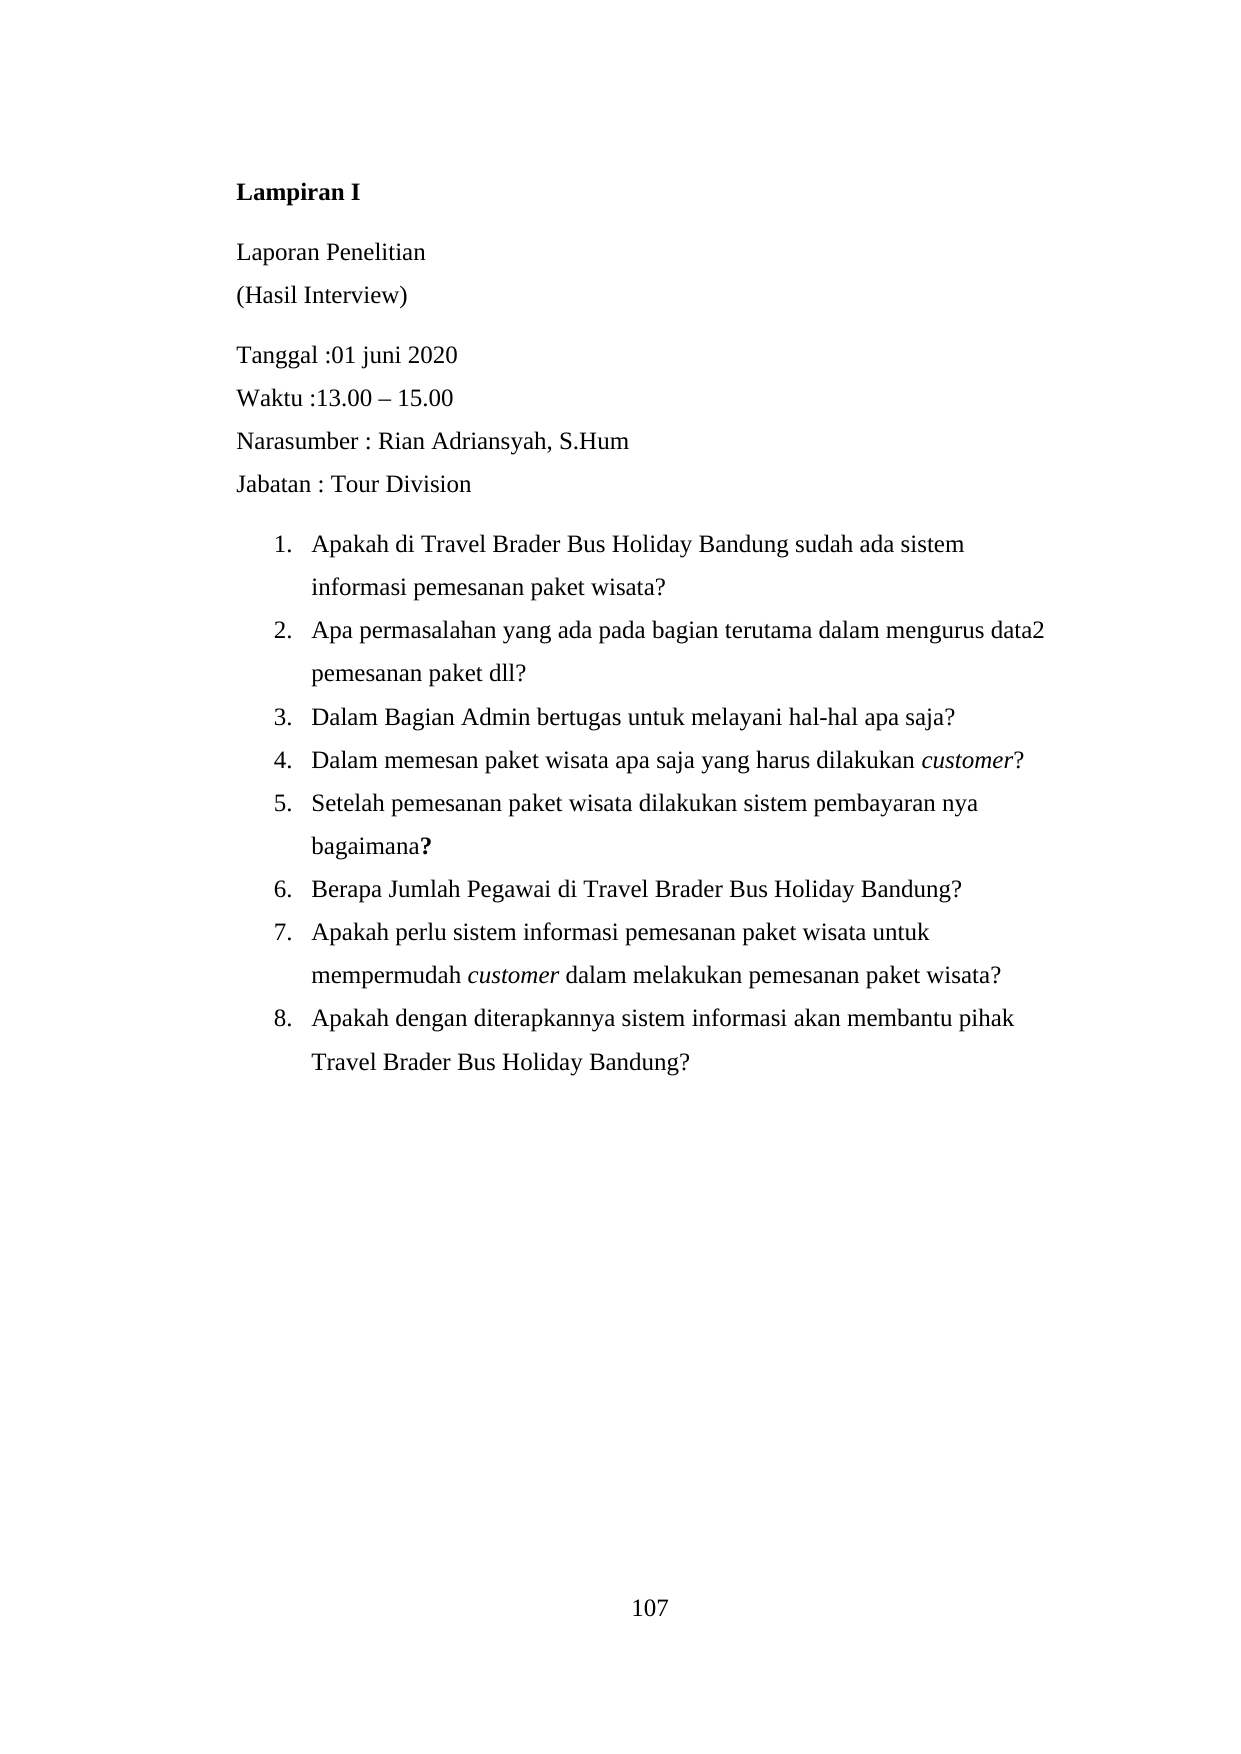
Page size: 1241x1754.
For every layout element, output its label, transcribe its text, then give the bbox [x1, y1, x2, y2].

text Waktu :13.00 – 15.00 [236, 383, 1063, 412]
text (Hasil Interview) [236, 280, 1063, 309]
text Jabatan : Tour Division [236, 469, 1063, 498]
list Apakah di Travel Brader Bus Holiday Bandung sudah ada sistem informasi pemesanan paket wisata? [274, 529, 1063, 601]
text Lampiran I [236, 177, 1063, 206]
list Dalam memesan paket wisata apa saja yang harus dilakukan customer? [274, 745, 1063, 773]
list Apakah perlu sistem informasi pemesanan paket wisata untuk mempermudah customer dalam melakukan pemesanan paket wisata? [274, 917, 1063, 989]
text Narasumber : Rian Adriansyah, S.Hum [236, 426, 1063, 455]
list Dalam Bagian Admin bertugas untuk melayani hal-hal apa saja? [274, 702, 1063, 730]
text Laporan Penelitian [236, 237, 1063, 266]
text Tanggal :01 juni 2020 [236, 340, 1063, 369]
list Berapa Jumlah Pegawai di Travel Brader Bus Holiday Bandung? [274, 874, 1063, 903]
list Apa permasalahan yang ada pada bagian terutama dalam mengurus data2 pemesanan paket dll? [274, 615, 1063, 687]
list Apakah dengan diterapkannya sistem informasi akan membantu pihak Travel Brader Bus Holiday Bandung? [274, 1003, 1063, 1075]
list Setelah pemesanan paket wisata dilakukan sistem pembayaran nya bagaimana? [274, 788, 1063, 860]
